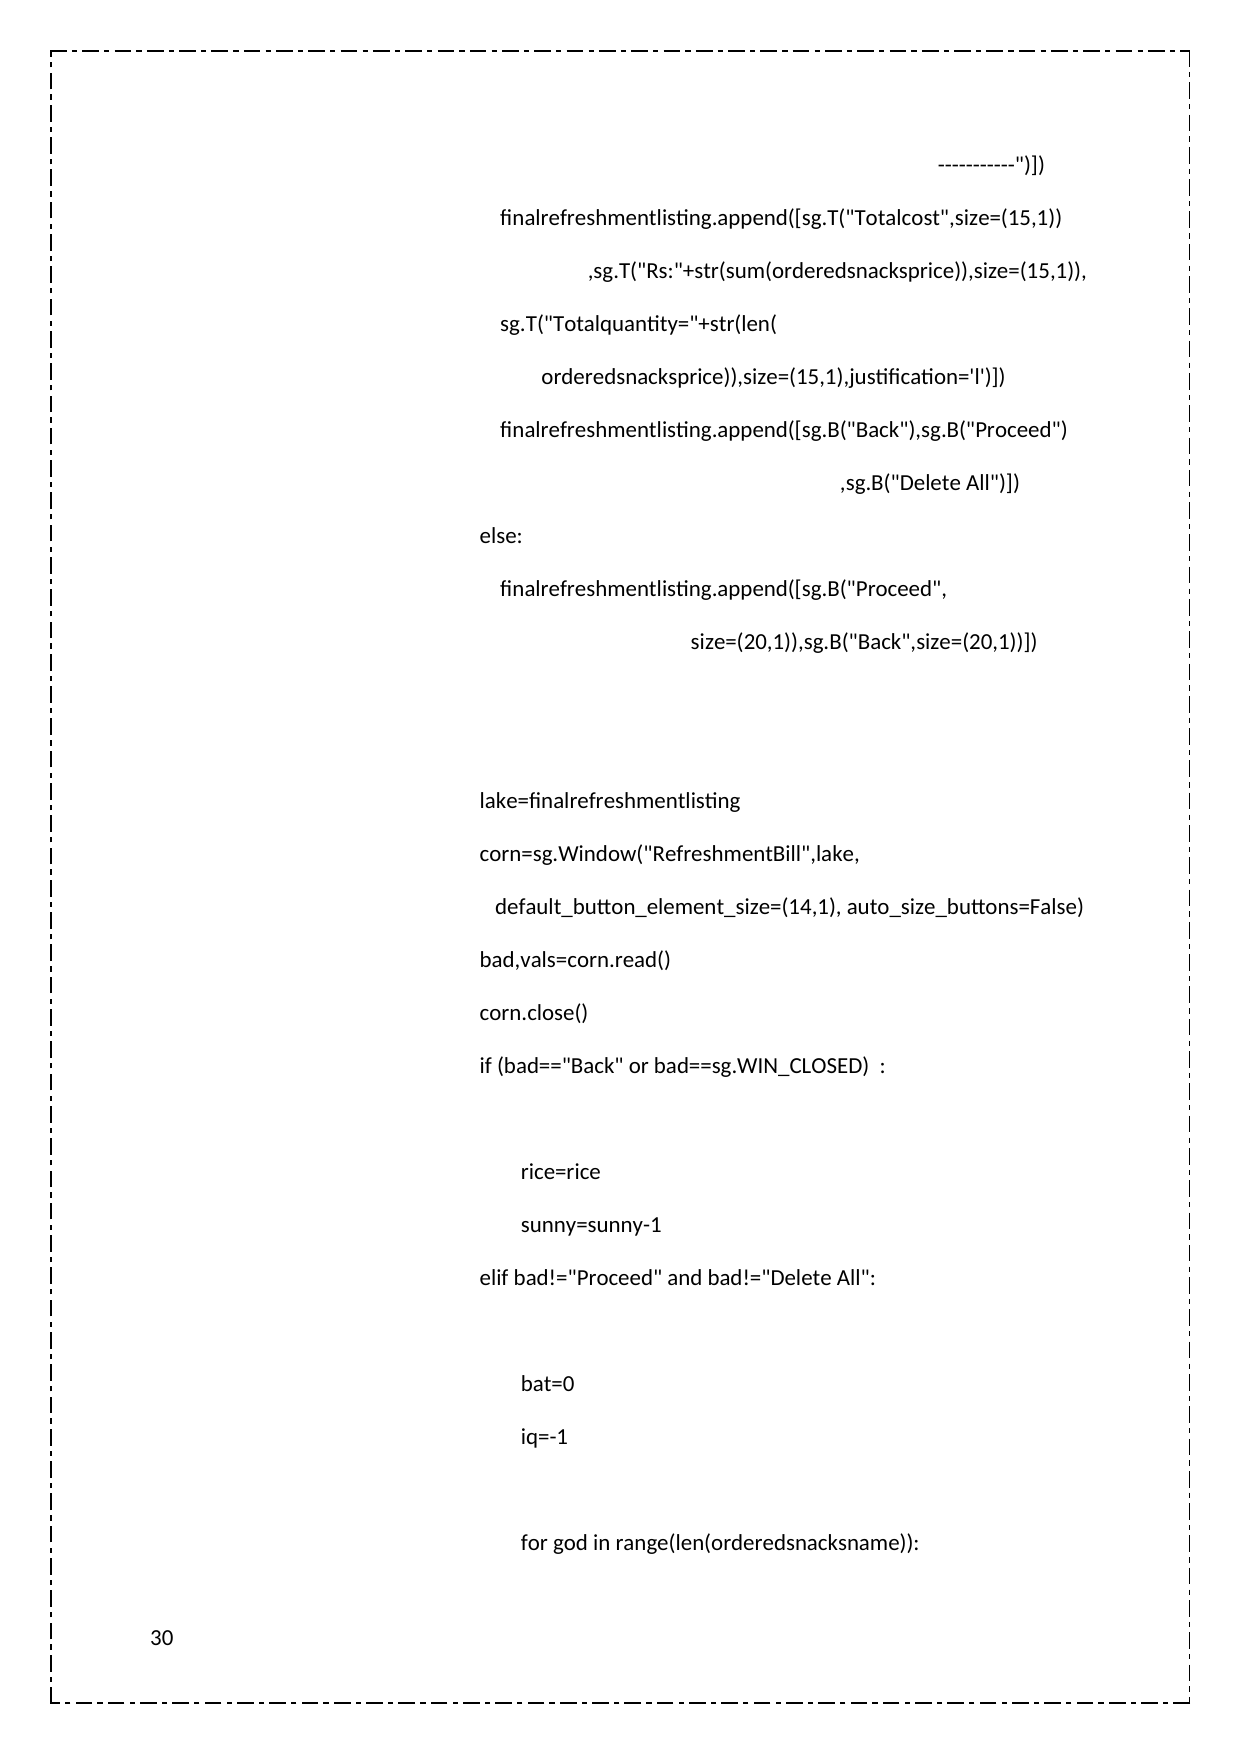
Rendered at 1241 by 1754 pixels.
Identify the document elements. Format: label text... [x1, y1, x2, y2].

text bad,vals=corn.read() [150, 945, 1090, 973]
text default_button_element_size=(14,1), auto_size_buttons=False) [150, 892, 1090, 920]
text else: [150, 521, 1090, 549]
text sunny=sunny-1 [150, 1210, 1090, 1238]
text finalrefreshmentlisting.append([sg.T("Totalcost",size=(15,1)) [150, 203, 1090, 231]
text orderedsnacksprice)),size=(15,1),justification='l')]) [150, 362, 1090, 390]
text corn=sg.Window("RefreshmentBill",lake, [150, 839, 1090, 867]
text corn.close() [150, 998, 1090, 1026]
text finalrefreshmentlisting.append([sg.B("Proceed", [150, 574, 1090, 602]
text ,sg.T("Rs:"+str(sum(orderedsnacksprice)),size=(15,1)), [150, 256, 1090, 284]
text bat=0 [150, 1369, 1090, 1397]
text -----------")]) [150, 150, 1090, 178]
text for god in range(len(orderedsnacksname)): [150, 1528, 1090, 1557]
text finalrefreshmentlisting.append([sg.B("Back"),sg.B("Proceed") [150, 415, 1090, 443]
text iq=-1 [150, 1422, 1090, 1451]
text lake=finalrefreshmentlisting [150, 786, 1090, 814]
text ,sg.B("Delete All")]) [150, 468, 1090, 496]
text elif bad!="Proceed" and bad!="Delete All": [150, 1263, 1090, 1291]
text rice=rice [150, 1157, 1090, 1185]
text sg.T("Totalquantity="+str(len( [150, 309, 1090, 337]
text if (bad=="Back" or bad==sg.WIN_CLOSED) : [150, 1051, 1090, 1079]
text size=(20,1)),sg.B("Back",size=(20,1))]) [150, 627, 1090, 655]
